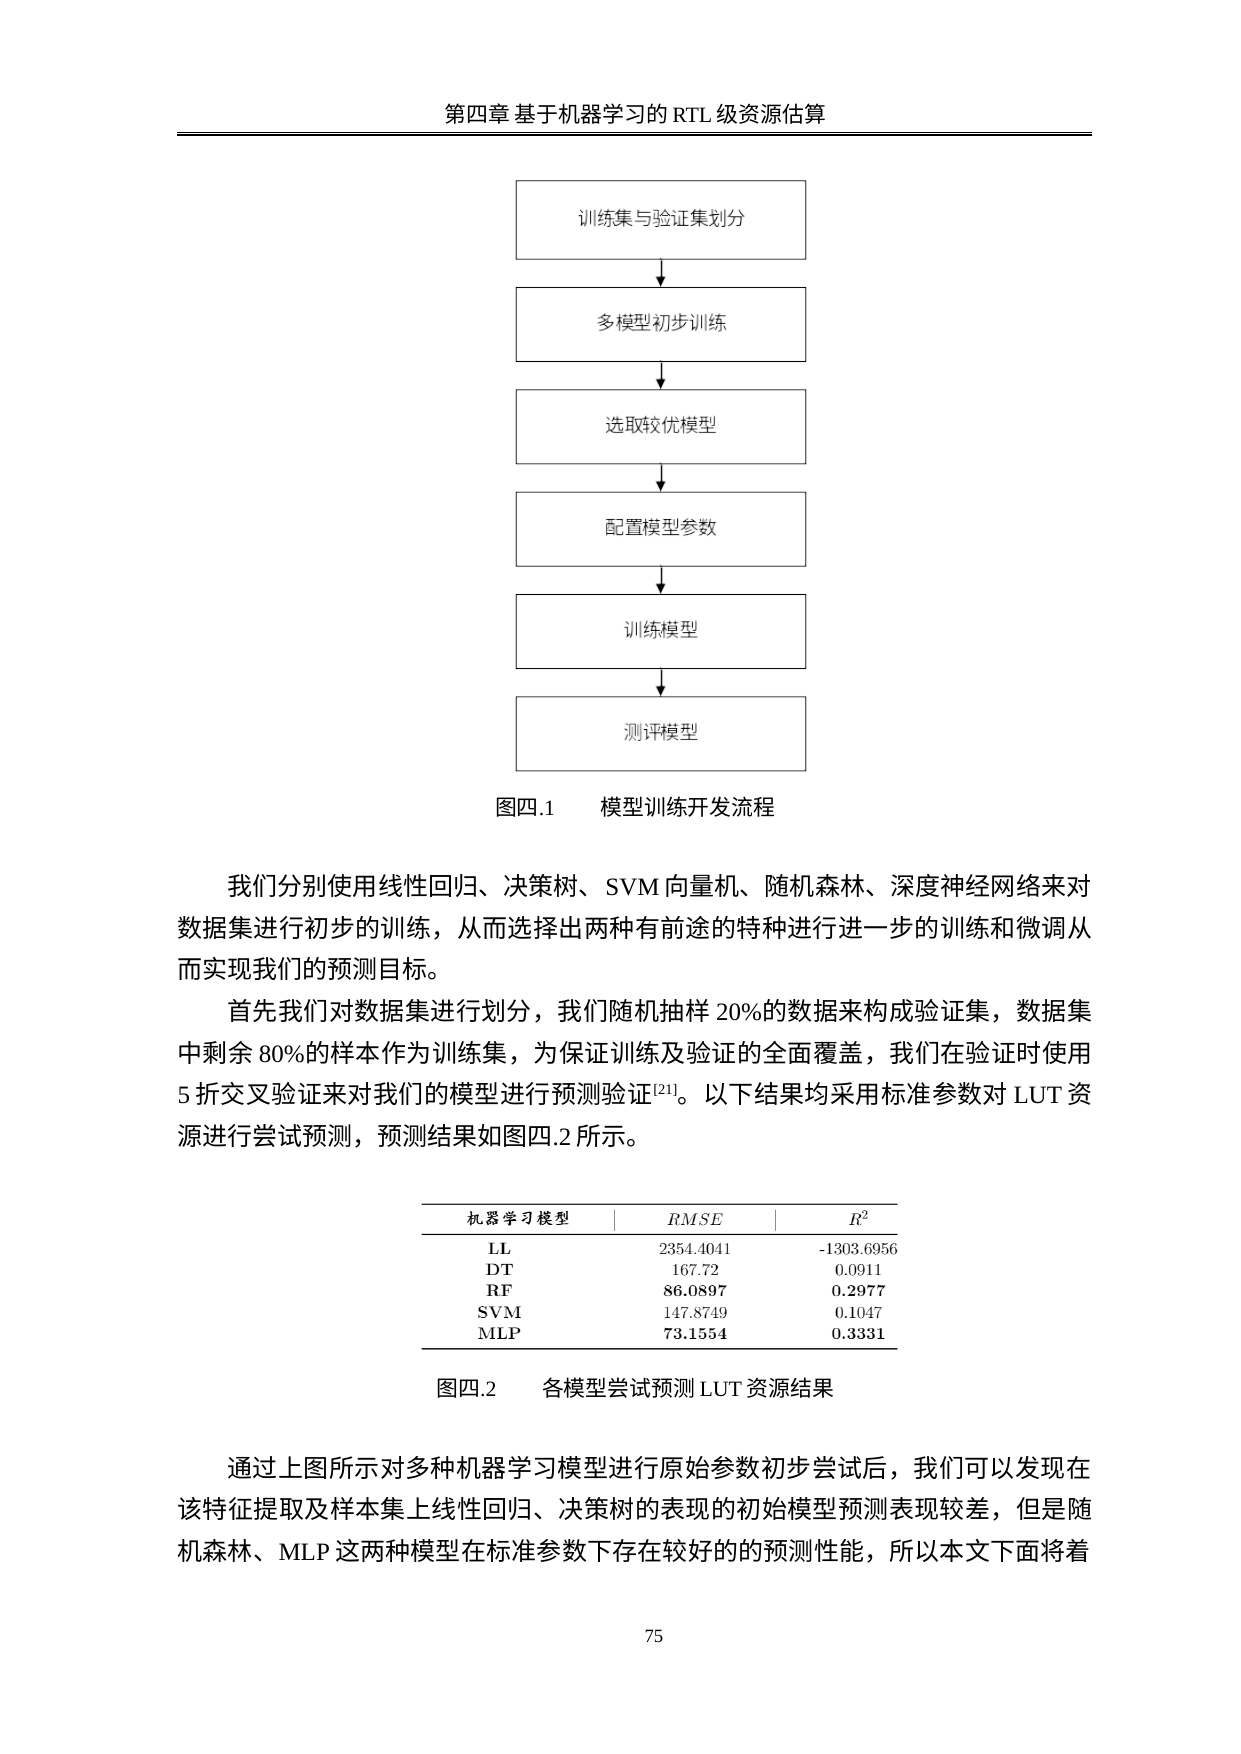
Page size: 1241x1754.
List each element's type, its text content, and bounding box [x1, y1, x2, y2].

text 我们分别使用线性回归、决策树、SVM向量机、随机森林、深度神经网络来对数据集进行初步的训练，从而选择出两种有前途的特种进行进一步的训练和微调从而实现我们的预测目标。 [177, 862, 1092, 987]
picture [416, 1195, 904, 1359]
text 首先我们对数据集进行划分，我们随机抽样20%的数据来构成验证集，数据集中剩余80%的样本作为训练集，为保证训练及验证的全面覆盖，我们在验证时使用5折交叉验证来对我们的模型进行预测验证[21]。以下结果均采用标准参数对LUT资源进行尝试预测，预测结果如图4.20所示。 [177, 987, 1092, 1154]
text 模型训练开发流程 [177, 790, 1092, 821]
text 各模型尝试预测LUT资源结果 [177, 1371, 1092, 1403]
text 通过上图所示对多种机器学习模型进行原始参数初步尝试后，我们可以发现在该特征提取及样本集上线性回归、决策树的表现的初始模型预测表现较差，但是随机森林、MLP这两种模型在标准参数下存在较好的的预测性能，所以本文下面将着重以随机森林及深度神经网络来进行进一步的预测模型训练及参数调整。 [177, 1444, 1092, 1569]
